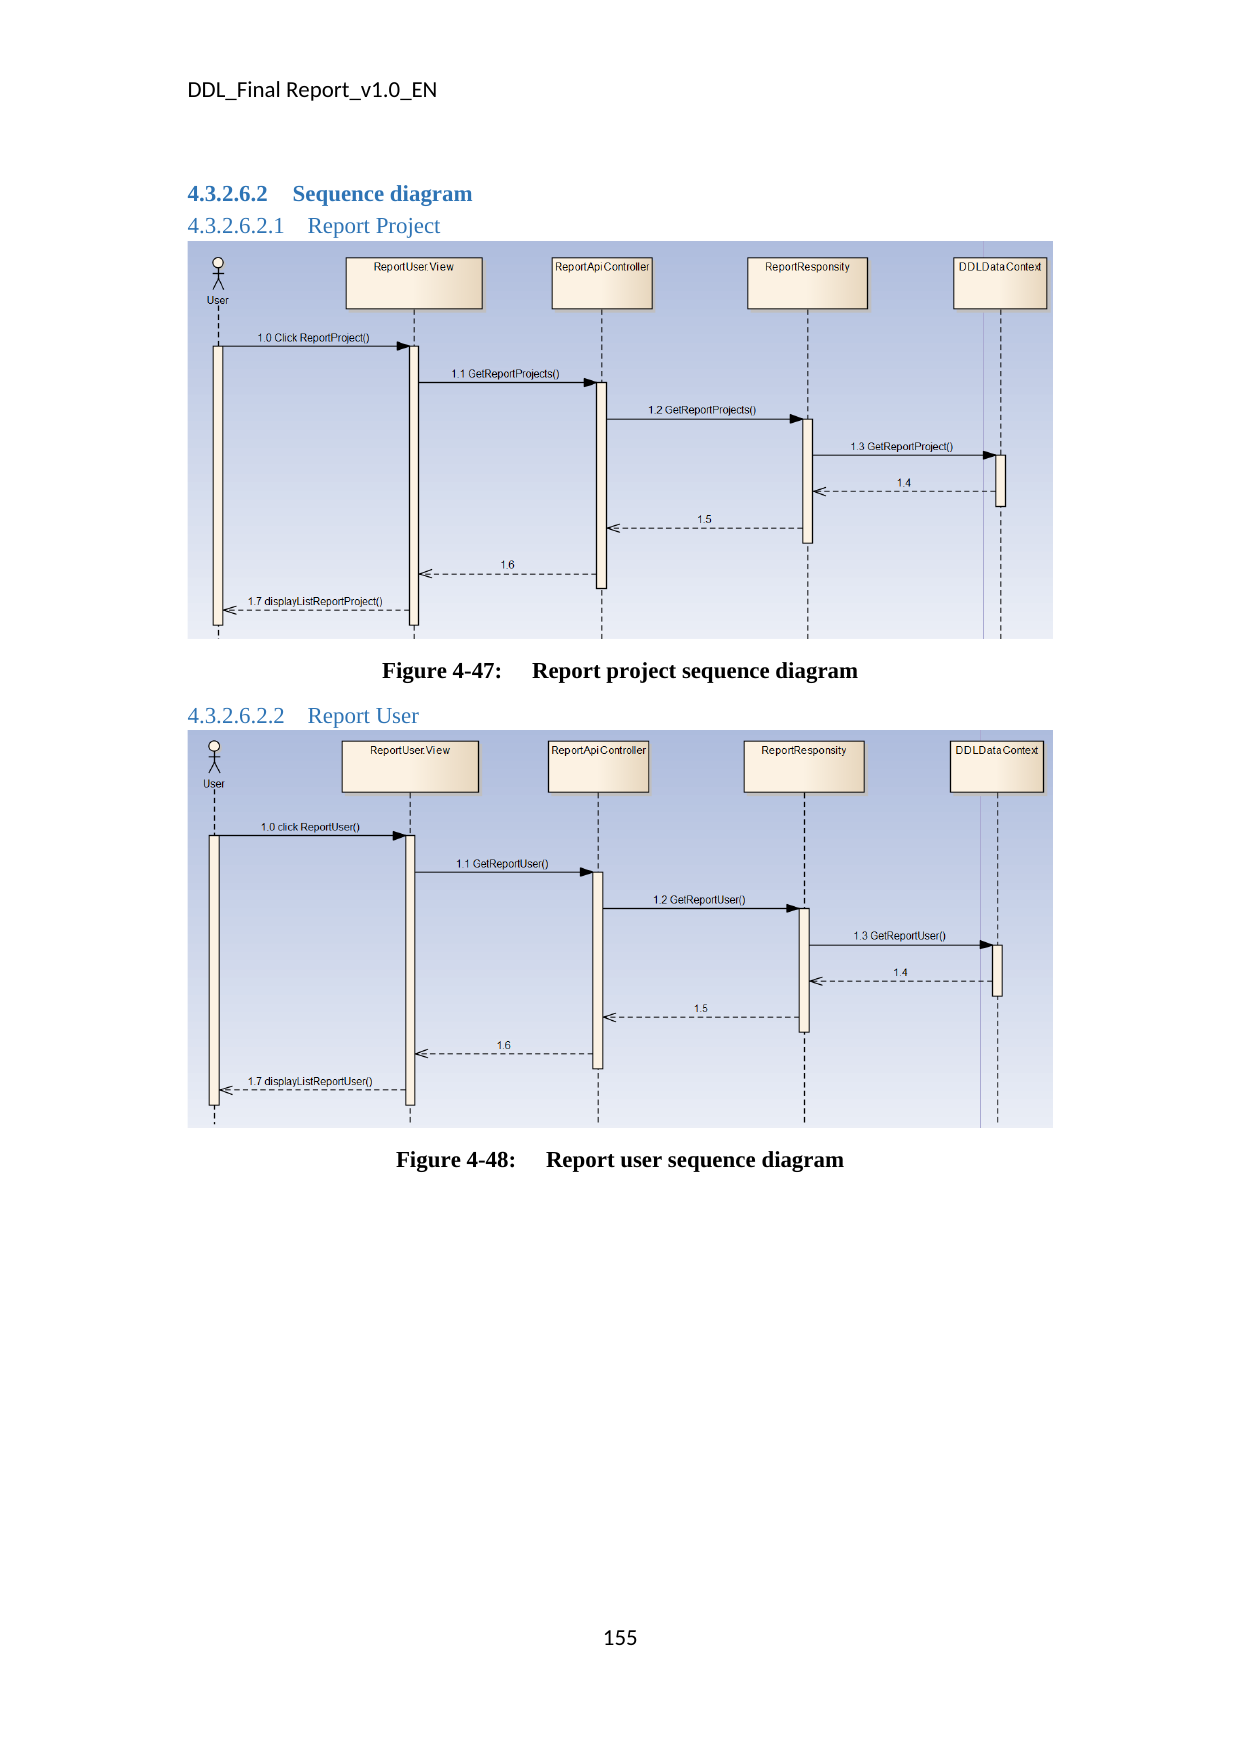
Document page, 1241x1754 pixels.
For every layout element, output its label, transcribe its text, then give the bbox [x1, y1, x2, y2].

subtitle Sequence diagram [187, 180, 1053, 206]
picture [187, 730, 1053, 1128]
text Report project sequence diagram [187, 657, 1053, 683]
subtitle Report Project [187, 213, 1053, 239]
text Report user sequence diagram [187, 1146, 1053, 1173]
subtitle Report User [187, 702, 1053, 728]
picture [187, 241, 1053, 639]
